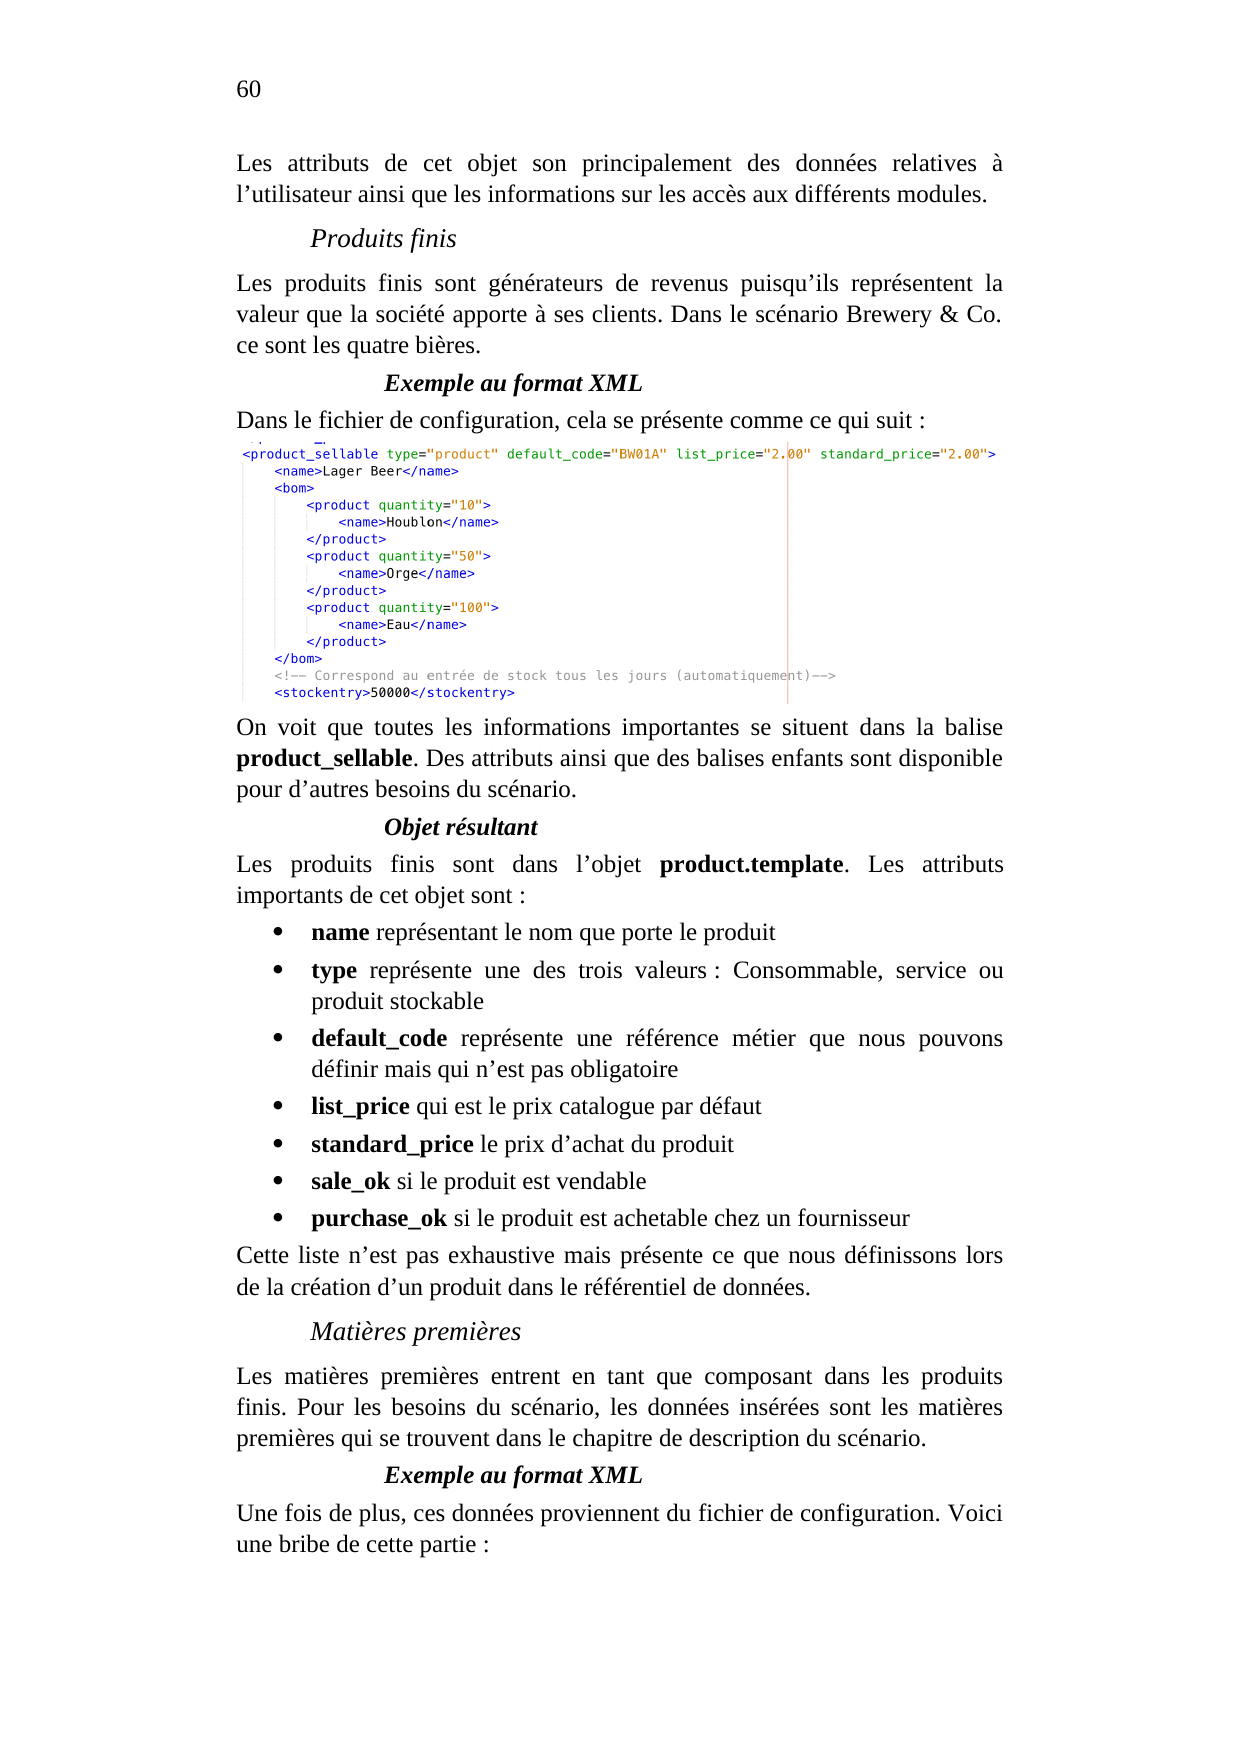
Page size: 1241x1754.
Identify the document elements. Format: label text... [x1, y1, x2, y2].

list list_price qui est le prix catalogue par défaut [274, 1091, 1004, 1120]
text Les matières premières entrent en tant que composant dans les produits finis. Pour les besoins du scénario, les données insérées sont les matières premières qui se trouvent dans le chapitre de description du scénario. [236, 1361, 1004, 1452]
list purchase_ok si le produit est achetable chez un fournisseur [274, 1203, 1004, 1232]
list type représente une des trois valeurs : Consommable, service ou produit stockable [274, 955, 1004, 1014]
text Matières premières [310, 1315, 1004, 1346]
text Les produits finis sont dans l’objet product.template. Les attributs importants de cet objet sont : [236, 849, 1004, 909]
text Les attributs de cet objet son principalement des données relatives à l’utilisateur ainsi que les informations sur les accès aux différents modules. [236, 148, 1004, 207]
text Dans le fichier de configuration, cela se présente comme ce qui suit : [236, 405, 1004, 434]
text On voit que toutes les informations importantes se situent dans la balise product_sellable. Des attributs ainsi que des balises enfants sont disponible pour d’autres besoins du scénario. [236, 712, 1004, 803]
text Cette liste n’est pas exhaustive mais présente ce que nous définissons lors de la création d’un produit dans le référentiel de données. [236, 1241, 1004, 1300]
text Objet résultant [384, 812, 1004, 841]
list name représentant le nom que porte le produit [274, 917, 1004, 946]
text Exemple au format XML [384, 368, 1004, 396]
text Exemple au format XML [384, 1461, 1004, 1489]
list standard_price le prix d’achat du produit [274, 1129, 1004, 1157]
text Une fois de plus, ces données proviennent du fichier de configuration. Voici une bribe de cette partie : [236, 1498, 1004, 1558]
list sale_ok si le produit est vendable [274, 1166, 1004, 1195]
picture [236, 442, 1004, 704]
text Les produits finis sont générateurs de revenus puisqu’ils représentent la valeur que la société apporte à ses clients. Dans le scénario Brewery & Co. ce sont les quatre bières. [236, 268, 1004, 359]
text Produits finis [310, 222, 1004, 253]
list default_code représente une référence métier que nous pouvons définir mais qui n’est pas obligatoire [274, 1023, 1004, 1083]
